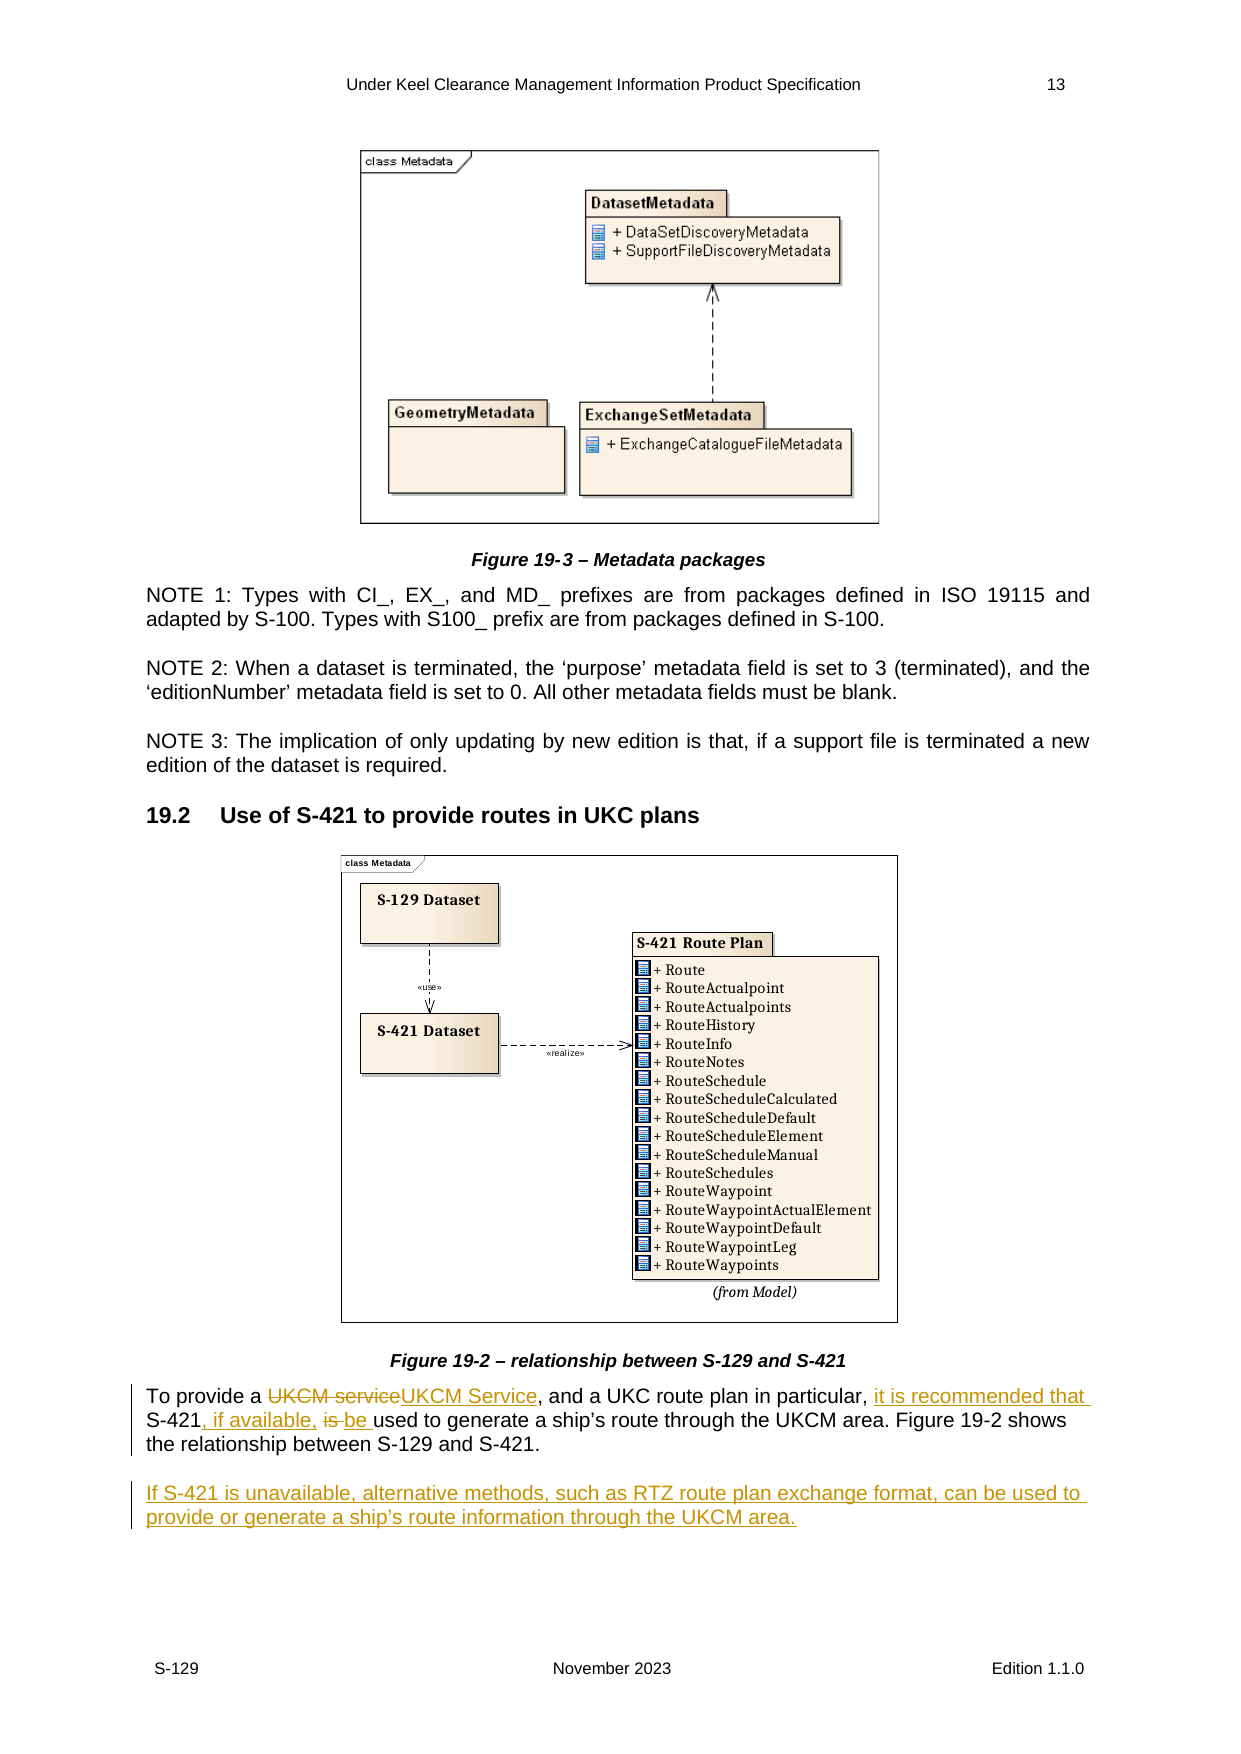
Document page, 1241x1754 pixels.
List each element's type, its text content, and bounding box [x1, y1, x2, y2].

picture [359, 150, 880, 524]
text To provide a , and a UKC route plan in particular, S-421 used to generate a ship’s route through the UKCM area. Figure 19-2 shows the relationship between S-129 and S-421. [146, 1384, 1092, 1456]
text Figure 19-2 – relationship between S-129 and S-421 [146, 1350, 1092, 1372]
text NOTE 2: When a dataset is terminated, the ‘purpose’ metadata field is set to 3 (terminated), and the ‘editionNumber’ metadata field is set to 0. All other metadata fields must be blank. [146, 656, 1092, 704]
text NOTE 1: Types with CI_, EX_, and MD_ prefixes are from packages defined in ISO 19115 and adapted by S-100. Types with S100_ prefix are from packages defined in S-100. [146, 583, 1092, 631]
text NOTE 3: The implication of only updating by new edition is that, if a support file is terminated a new edition of the dataset is required. [146, 729, 1092, 777]
subtitle Use of S-421 to provide routes in UKC plans [146, 802, 1092, 828]
